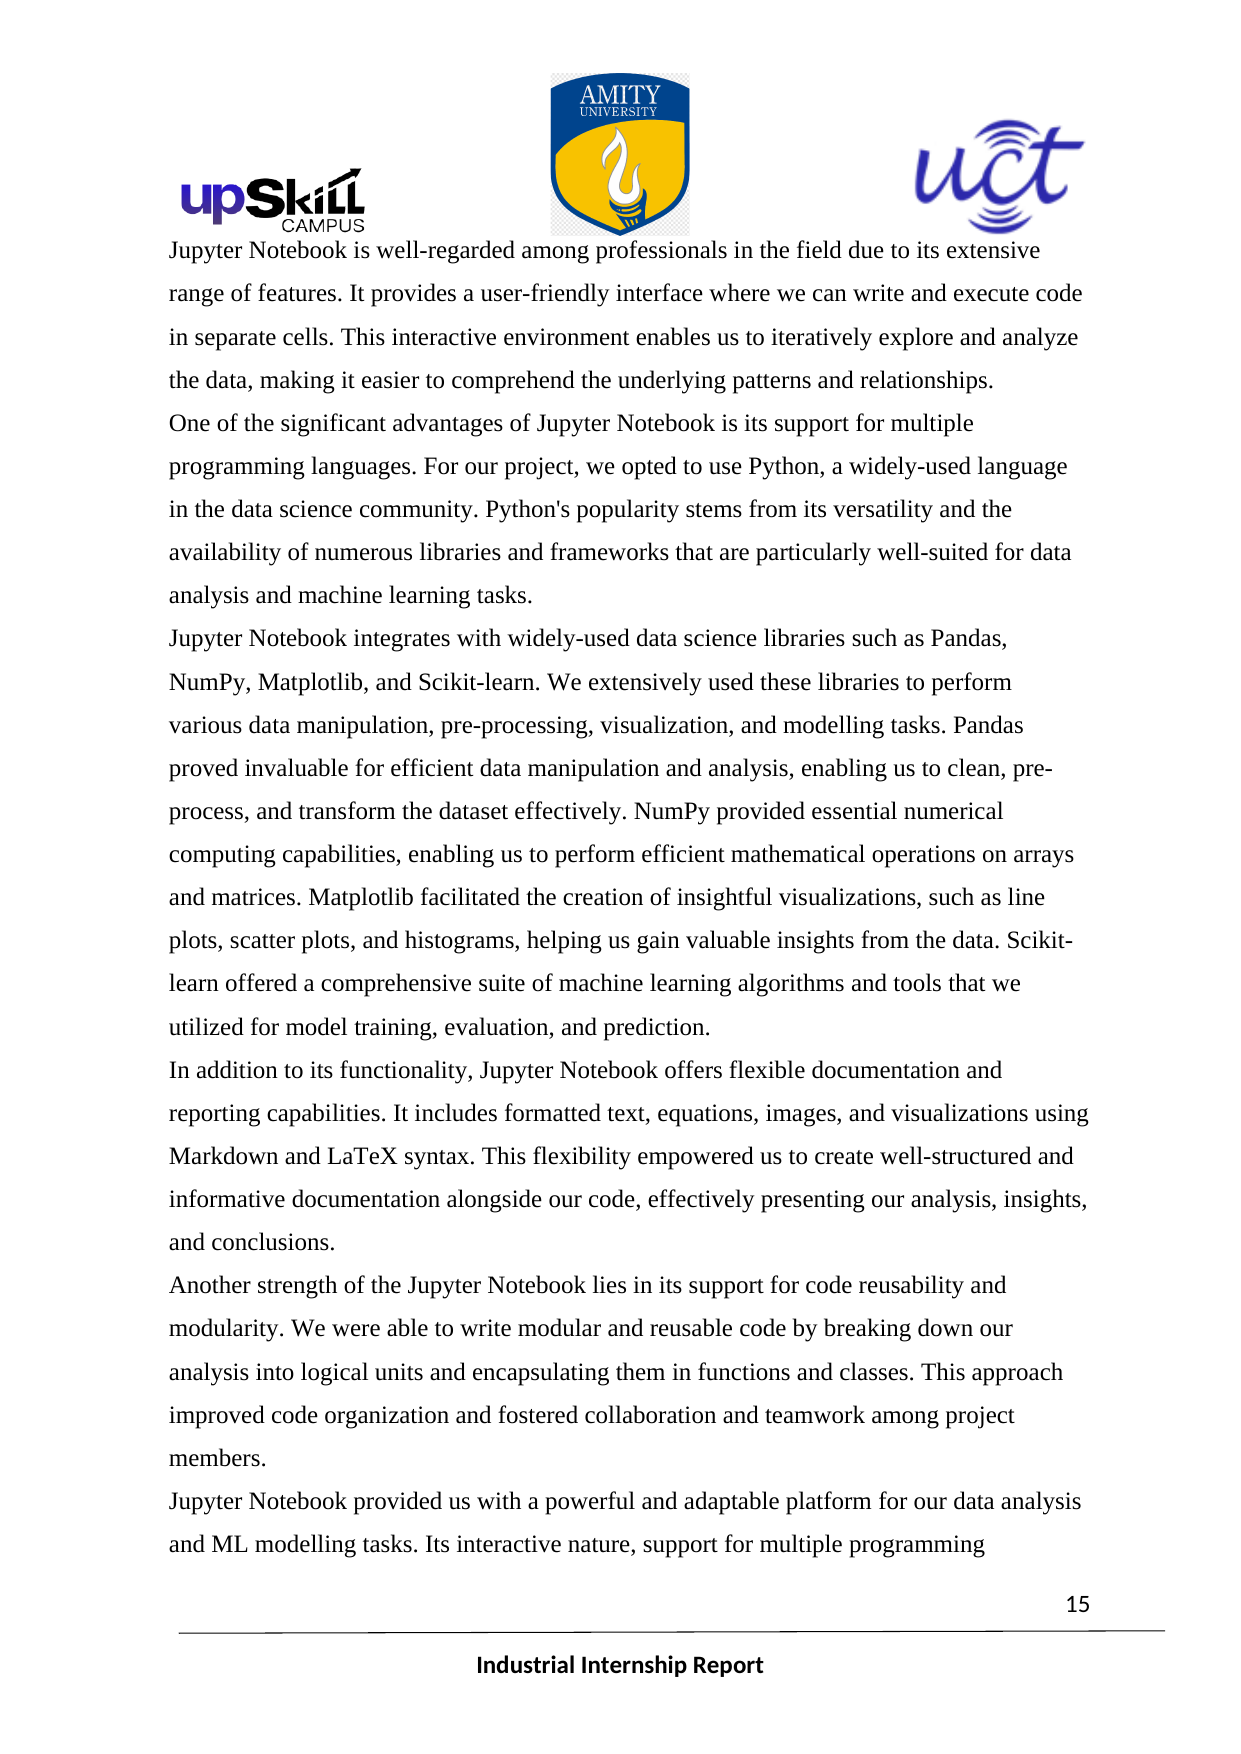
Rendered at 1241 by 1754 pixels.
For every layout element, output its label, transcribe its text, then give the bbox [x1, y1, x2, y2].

text Jupyter Notebook integrates with widely-used data science libraries such as Pandas, NumPy, Matplotlib, and Scikit-learn. We extensively used these libraries to perform various data manipulation, pre-processing, visualization, and modelling tasks. Pandas proved invaluable for efficient data manipulation and analysis, enabling us to clean, pre-process, and transform the dataset effectively. NumPy provided essential numerical computing capabilities, enabling us to perform efficient mathematical operations on arrays and matrices. Matplotlib facilitated the creation of insightful visualizations, such as line plots, scatter plots, and histograms, helping us gain valuable insights from the data. Scikit-learn offered a comprehensive suite of machine learning algorithms and tools that we utilized for model training, evaluation, and prediction. [169, 623, 1090, 1040]
picture [550, 73, 690, 236]
picture [150, 155, 396, 236]
picture [912, 110, 1091, 236]
text One of the significant advantages of Jupyter Notebook is its support for multiple programming languages. For our project, we opted to use Python, a widely-used language in the data science community. Python's popularity stems from its versatility and the availability of numerous libraries and frameworks that are particularly well-suited for data analysis and machine learning tasks. [169, 408, 1090, 609]
text Another strength of the Jupyter Notebook lies in its support for code reusability and modularity. We were able to write modular and reusable code by breaking down our analysis into logical units and encapsulating them in functions and classes. This approach improved code organization and fostered collaboration and teamwork among project members. [169, 1270, 1090, 1472]
text Jupyter Notebook is well-regarded among professionals in the field due to its extensive range of features. It provides a user-friendly interface where we can write and execute code in separate cells. This interactive environment enables us to iteratively explore and analyze the data, making it easier to comprehend the underlying patterns and relationships. [169, 235, 1090, 393]
text In addition to its functionality, Jupyter Notebook offers flexible documentation and reporting capabilities. It includes formatted text, equations, images, and visualizations using Markdown and LaTeX syntax. This flexibility empowered us to create well-structured and informative documentation alongside our code, effectively presenting our analysis, insights, and conclusions. [169, 1055, 1090, 1256]
